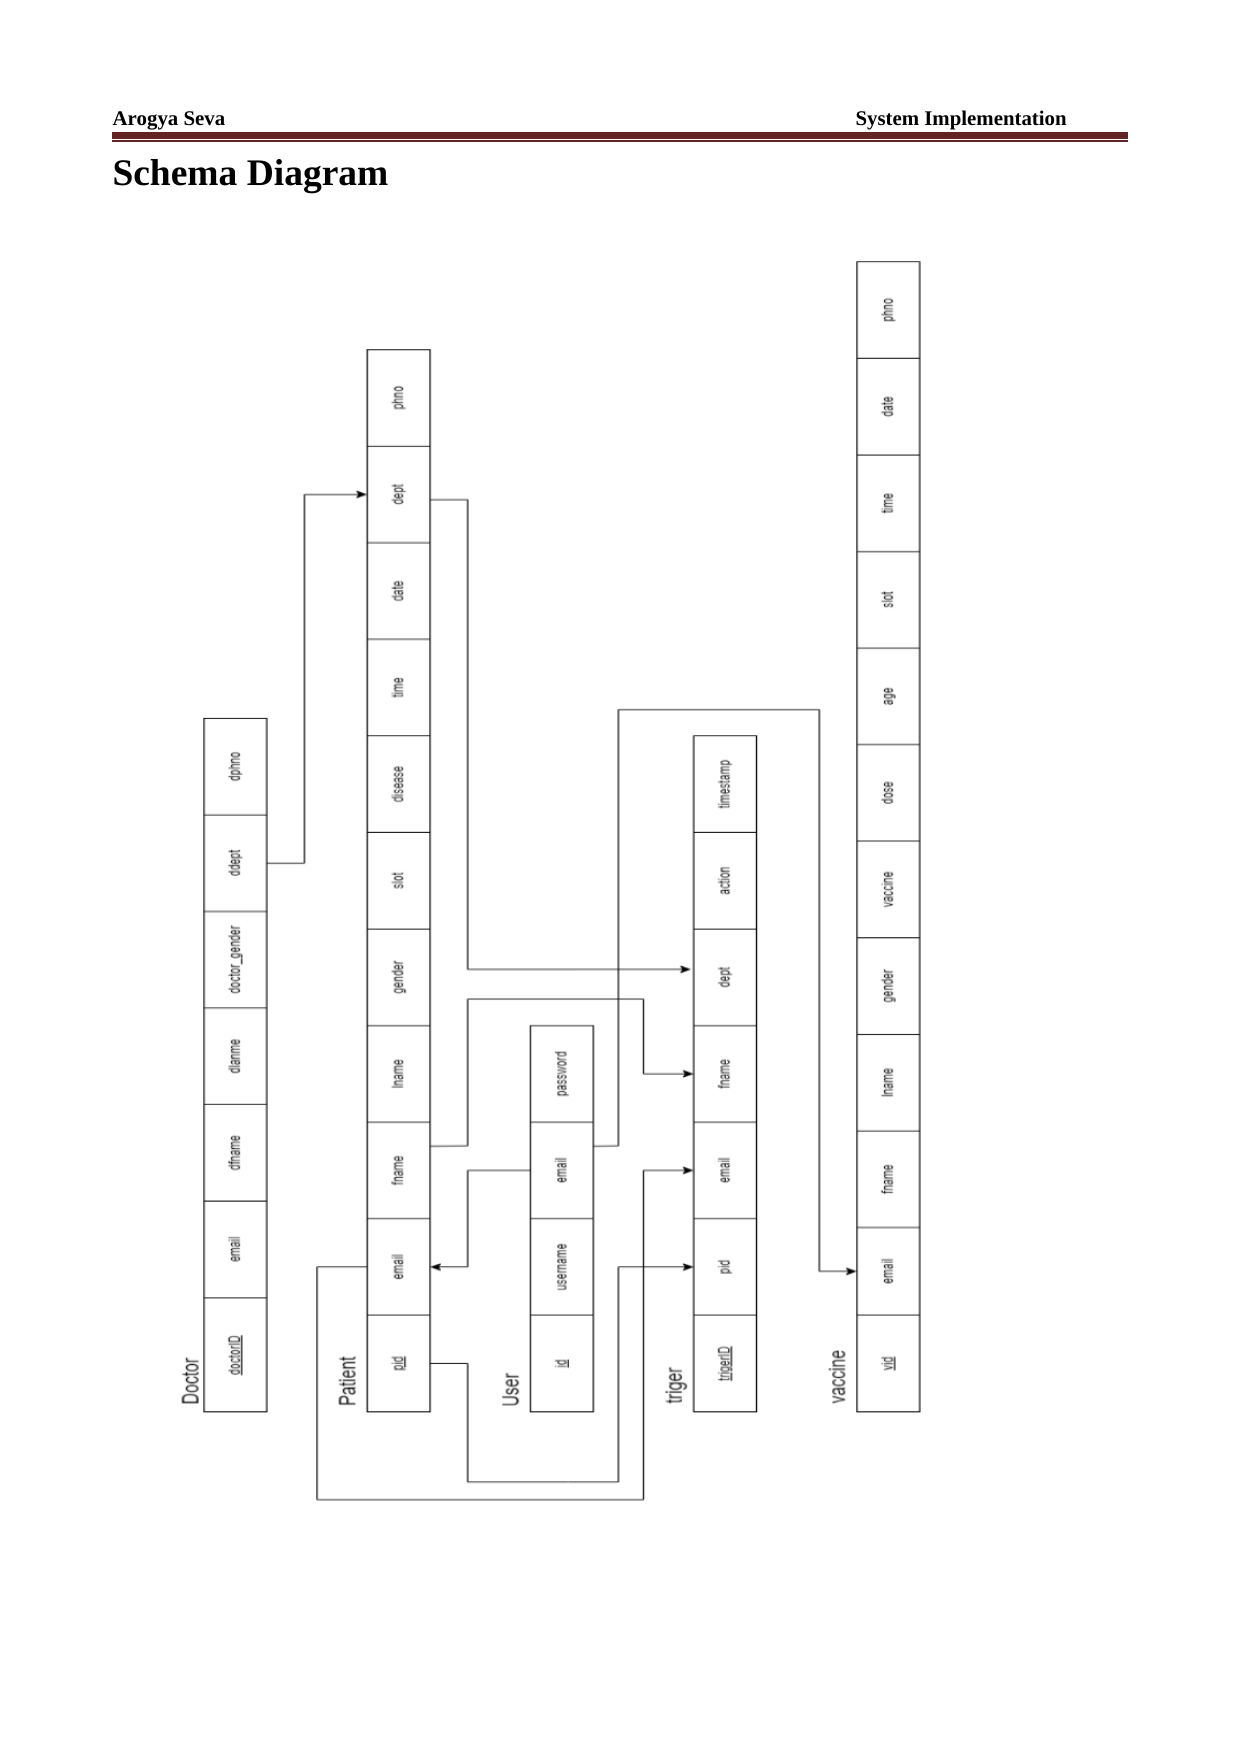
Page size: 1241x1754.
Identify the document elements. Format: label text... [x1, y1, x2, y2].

text Schema Diagram [112, 150, 1128, 193]
picture [116, 219, 982, 1549]
